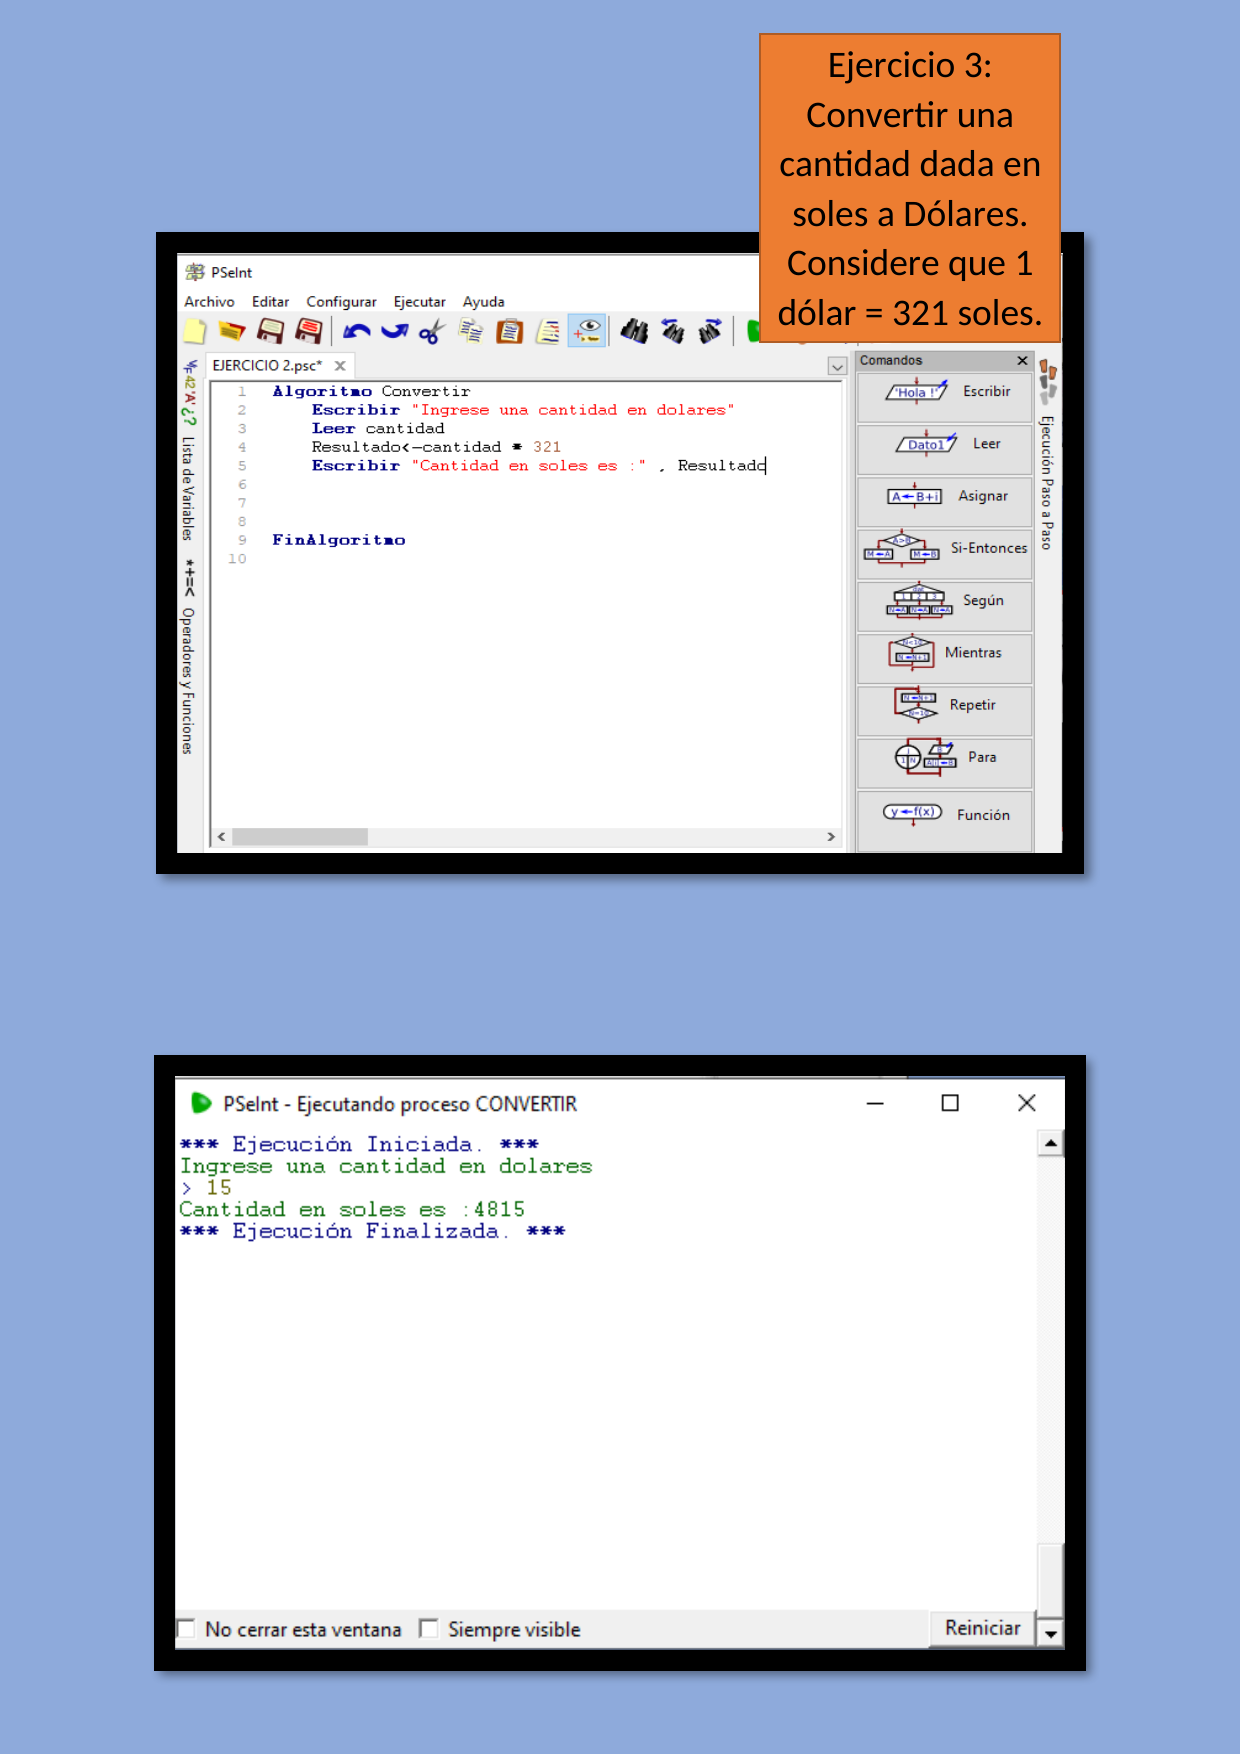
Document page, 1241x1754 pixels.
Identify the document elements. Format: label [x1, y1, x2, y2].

picture [175, 1076, 1065, 1650]
picture [177, 253, 1063, 853]
